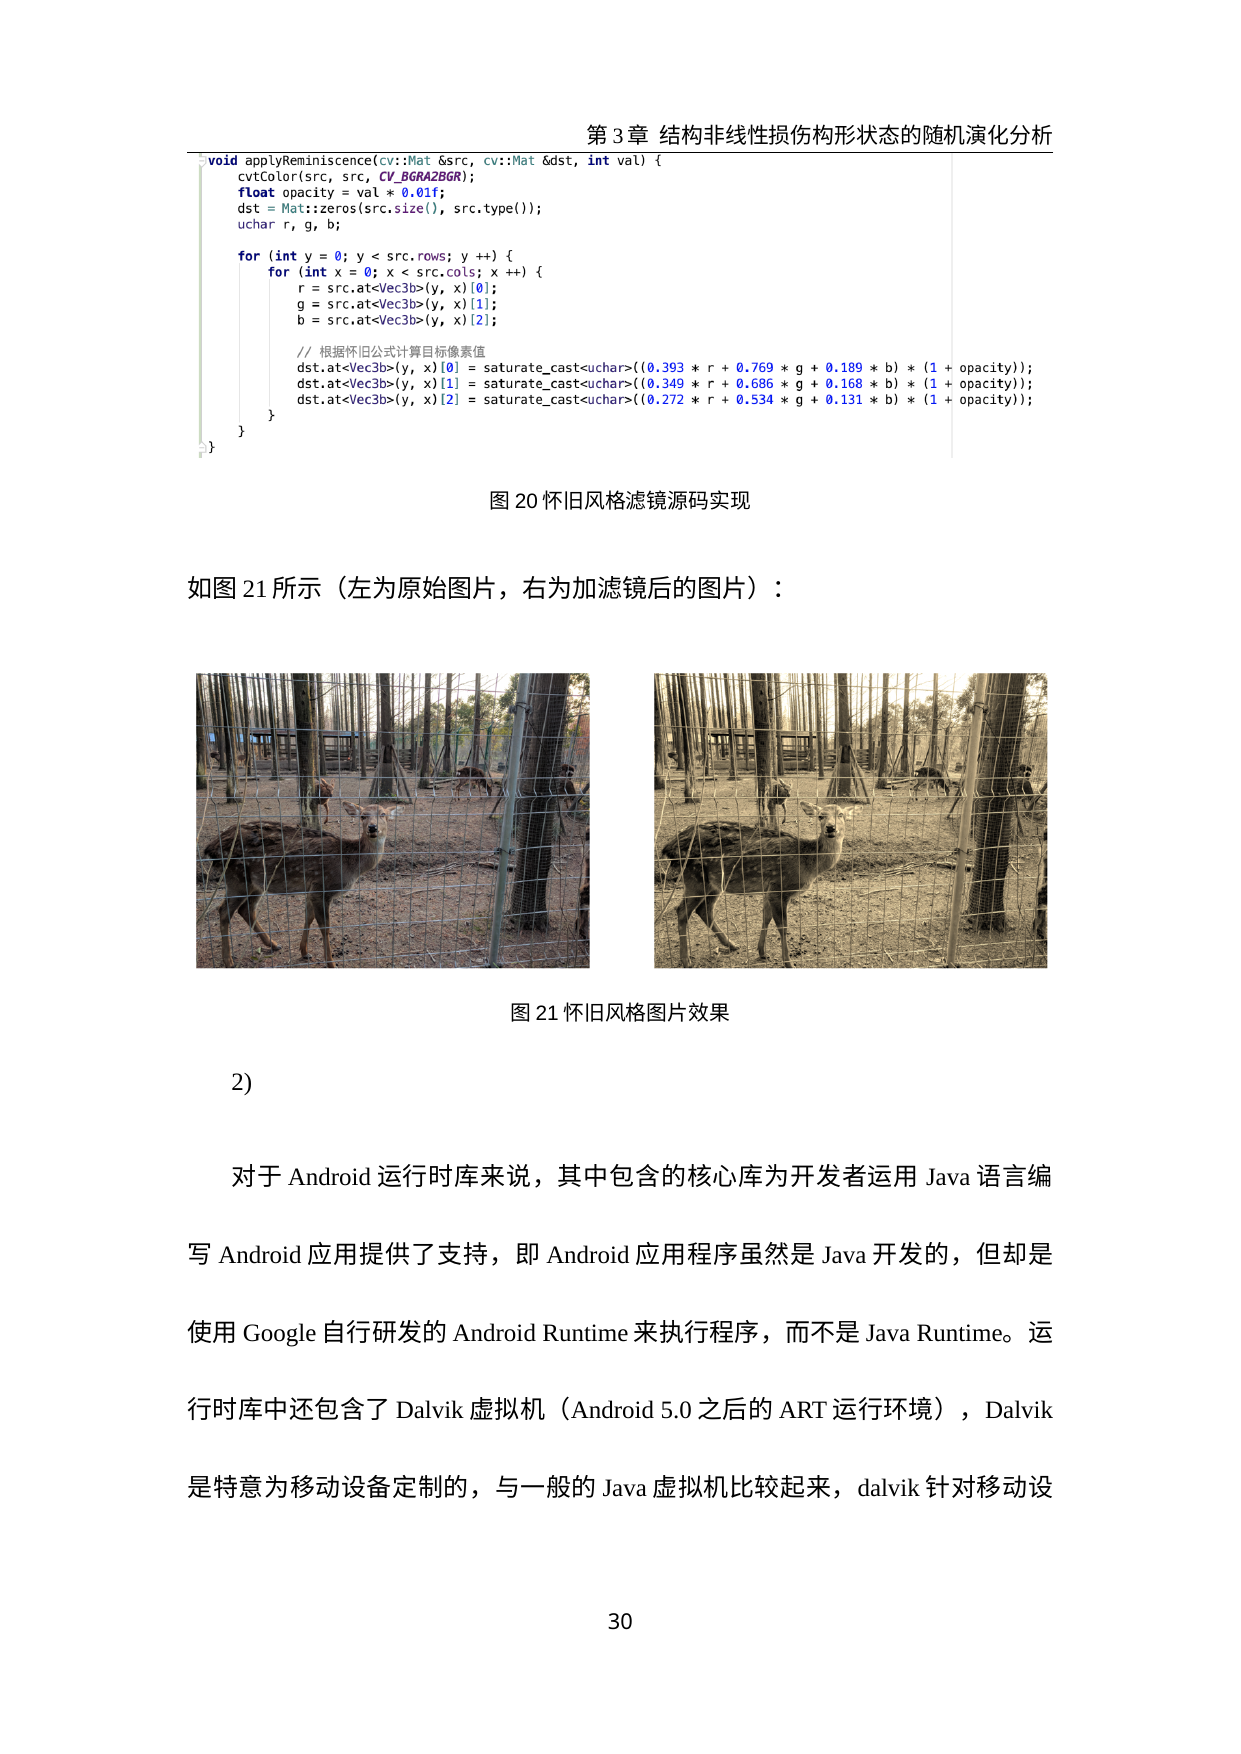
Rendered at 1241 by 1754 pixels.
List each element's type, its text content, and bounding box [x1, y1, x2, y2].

text 图21 怀旧风格图片效果 [187, 994, 1053, 1027]
text 如图20所示（左为原始图片，右为加滤镜后的图片）： [187, 554, 1053, 619]
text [187, 1142, 1053, 1518]
text 图20 怀旧风格滤镜源码实现 [187, 483, 1053, 516]
picture [198, 153, 1042, 458]
picture [187, 664, 1053, 978]
text 2) [187, 1065, 1053, 1098]
